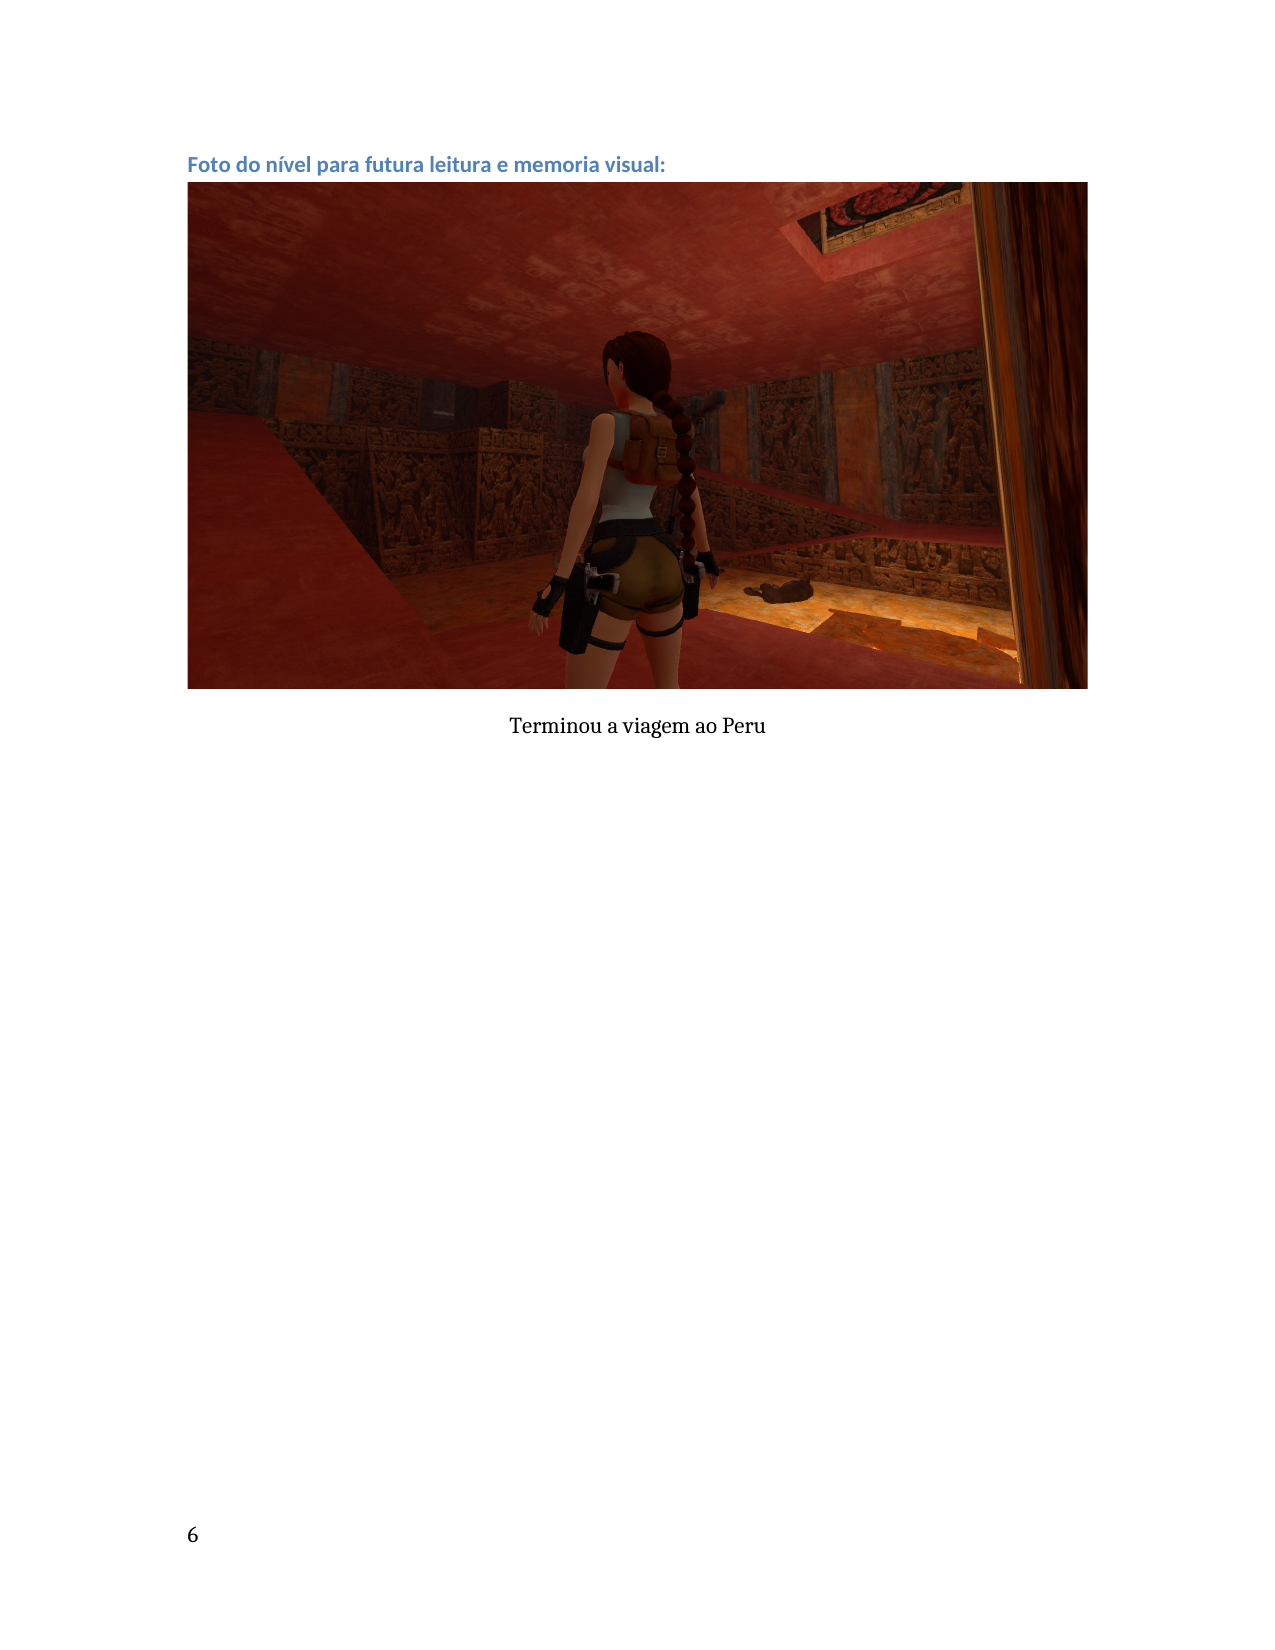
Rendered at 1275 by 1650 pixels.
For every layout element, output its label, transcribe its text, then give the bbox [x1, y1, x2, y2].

text Terminou a viagem ao Peru [187, 713, 1087, 739]
subtitle Foto do nível para futura leitura e memoria visual: [187, 150, 1087, 178]
picture [187, 182, 1088, 689]
